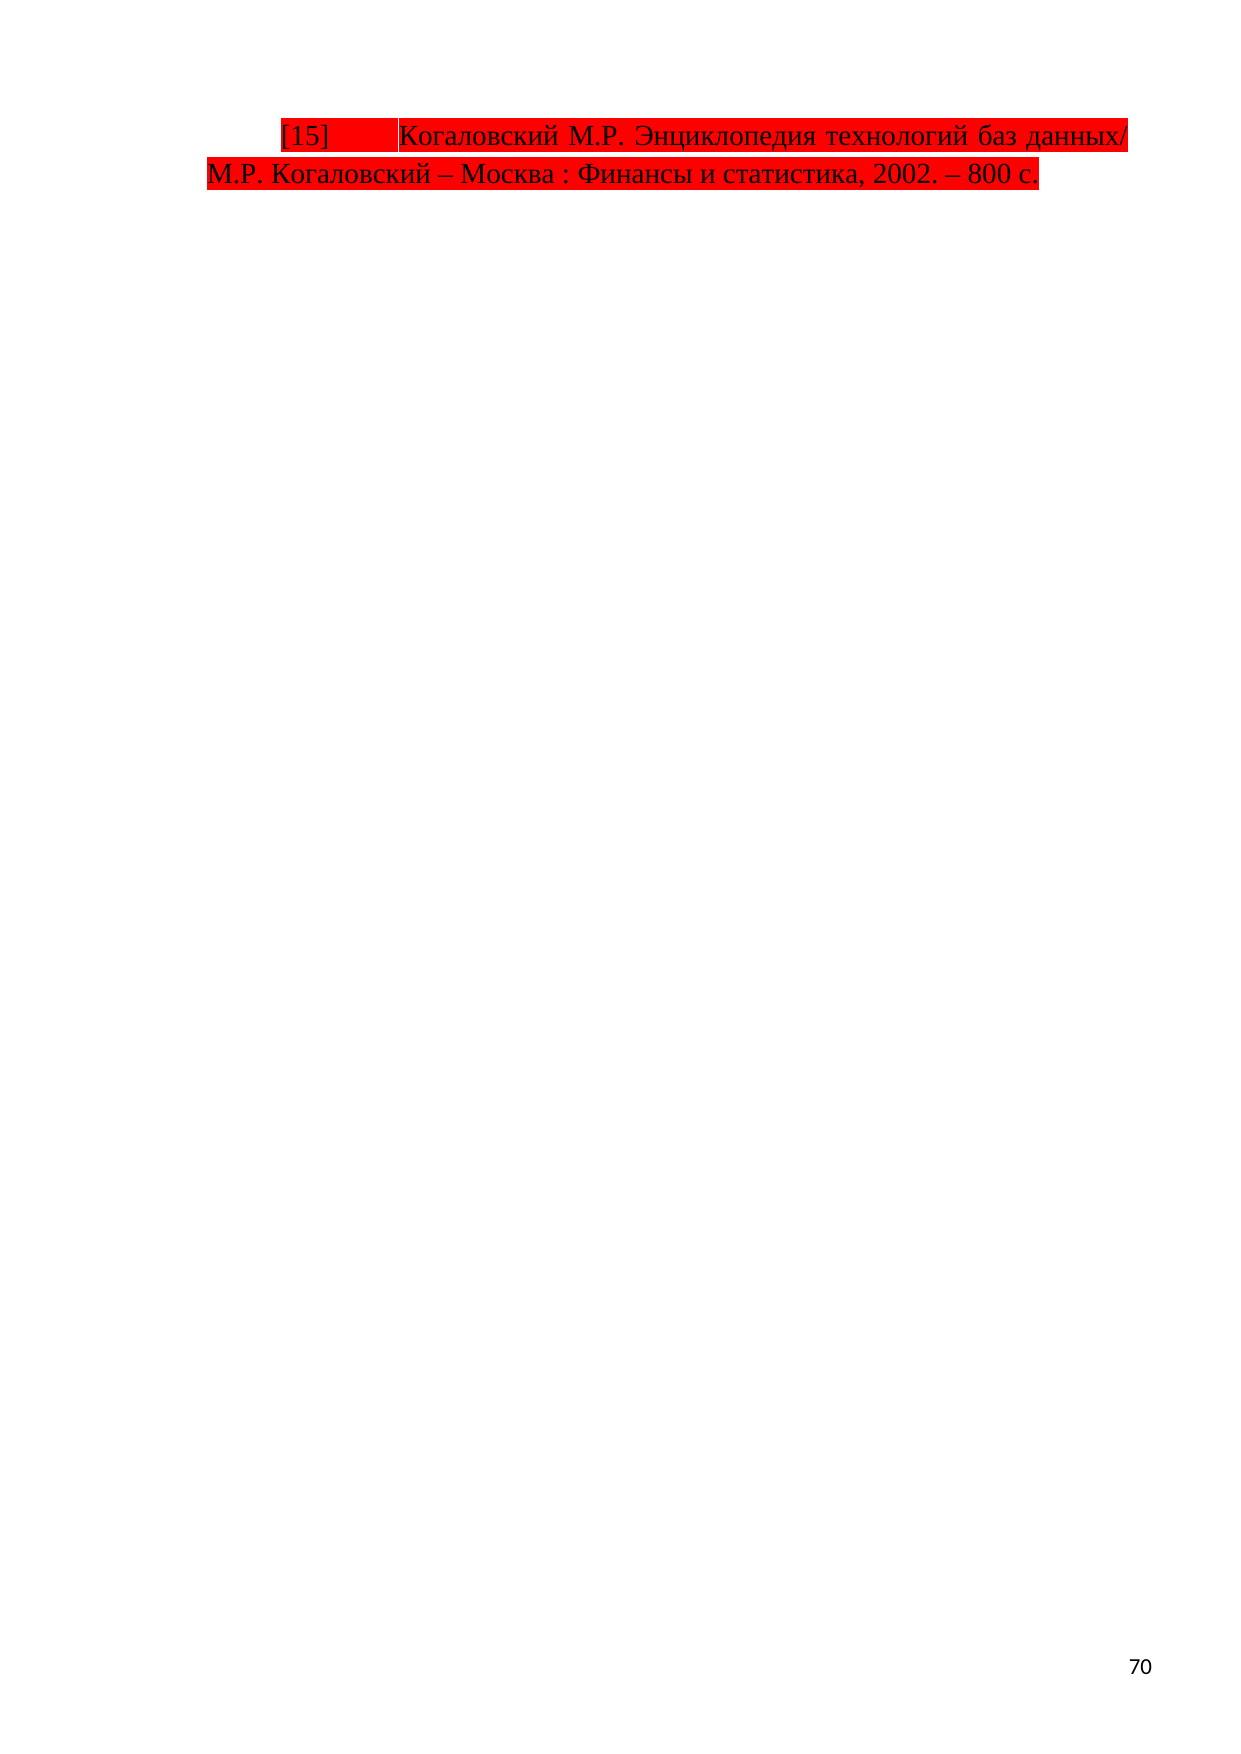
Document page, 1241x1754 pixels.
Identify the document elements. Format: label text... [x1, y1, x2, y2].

text [15] Когаловский М.Р. Энциклопедия технологий баз данных/ М.Р. Когаловский – Москва : Финансы и статистика, 2002. – 800 с. [207, 118, 1128, 190]
